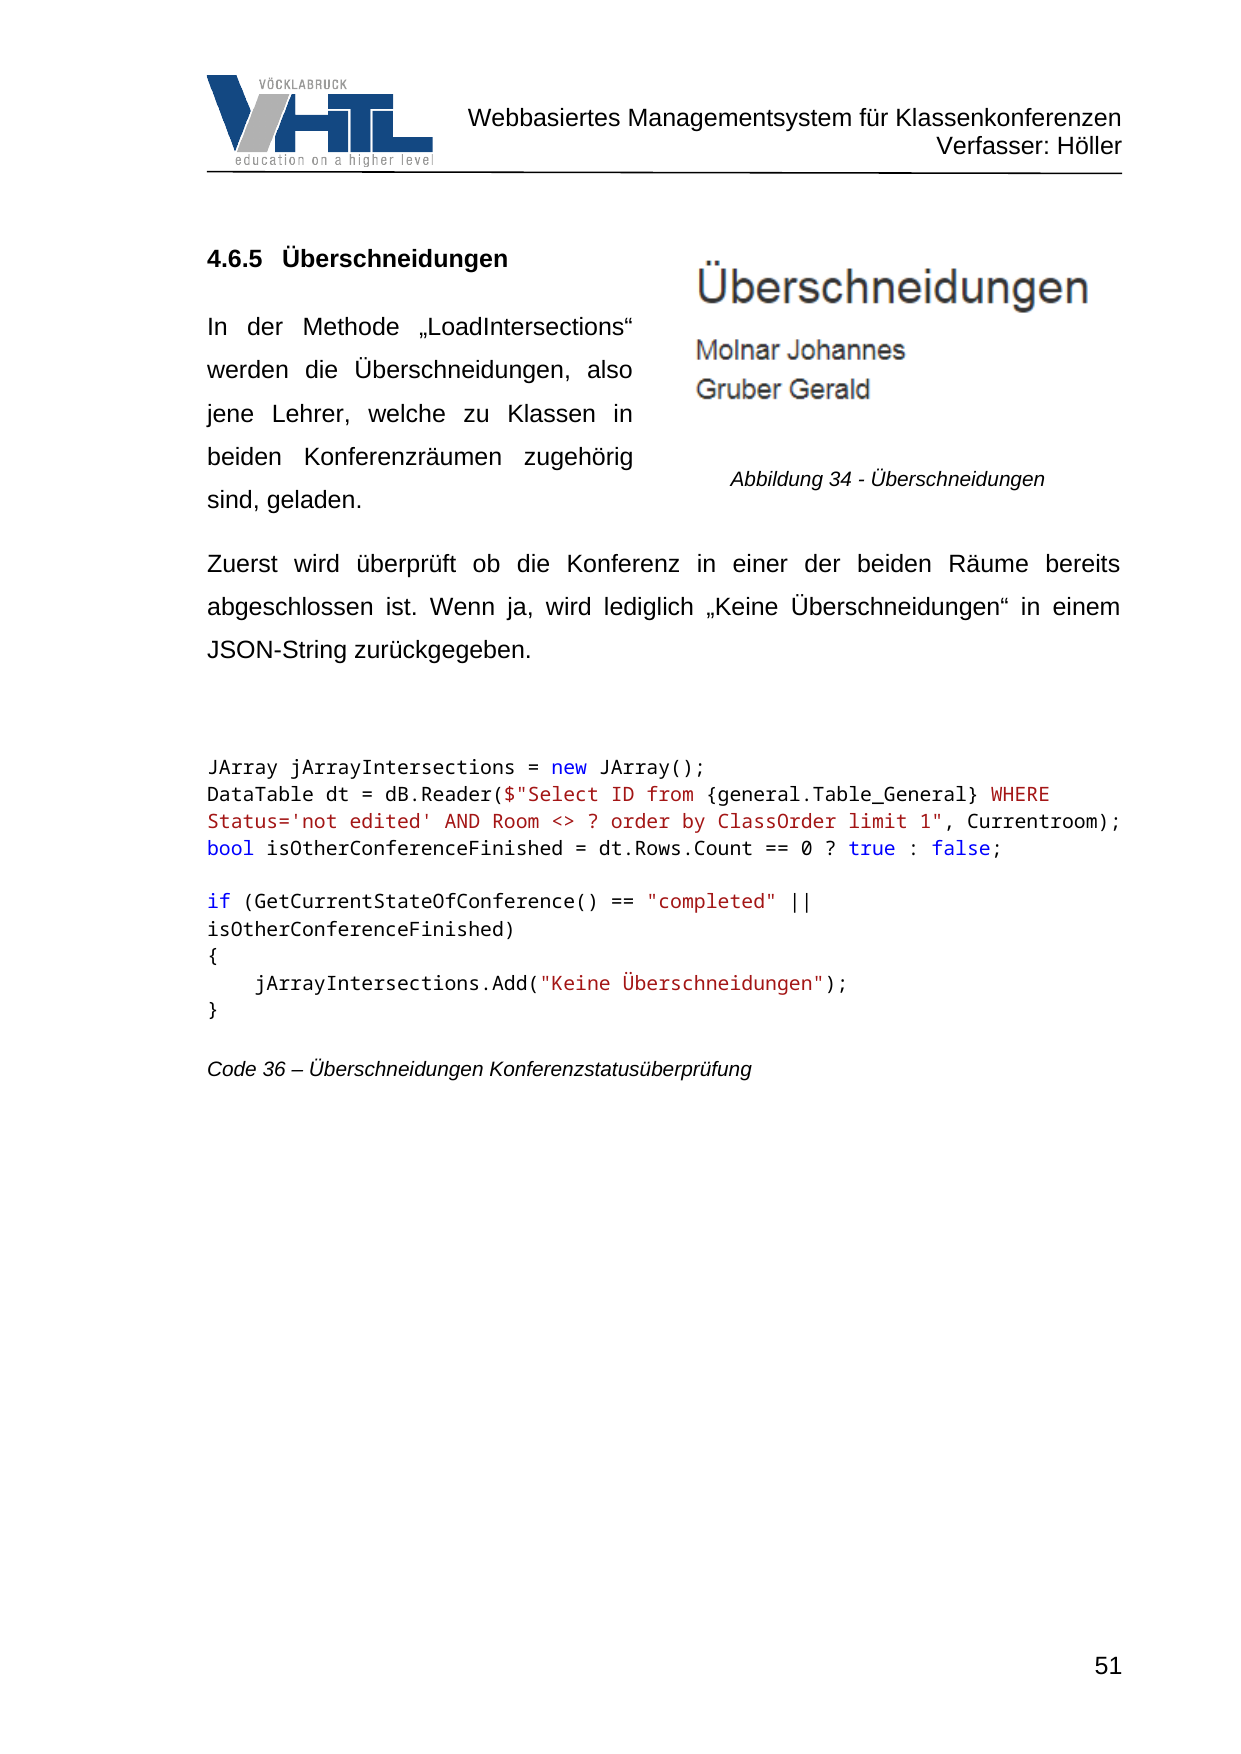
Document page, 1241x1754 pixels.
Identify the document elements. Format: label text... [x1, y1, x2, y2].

text Code 36 – Überschneidungen Konferenzstatusüberprüfung [207, 1057, 1122, 1081]
text Zuerst wird überprüft ob die Konferenz in einer der beiden Räume bereits abgeschlossen ist. Wenn ja, wird lediglich „Keine Überschneidungen“ in einem JSON-String zurückgegeben. [207, 549, 1122, 664]
text JArray jArrayIntersections = new JArray(); [207, 753, 1122, 780]
picture [206, 75, 433, 167]
picture [652, 228, 1124, 415]
text } [207, 996, 1122, 1023]
text In der Methode „LoadIntersections“ werden die Überschneidungen, also jene Lehrer, welche zu Klassen in beiden Konferenzräumen zugehörig sind, geladen. [207, 312, 1122, 514]
text if (GetCurrentStateOfConference() == "completed" || isOtherConferenceFinished) [207, 888, 1122, 942]
subtitle Überschneidungen [207, 244, 652, 273]
text jArrayIntersections.Add("Keine Überschneidungen"); [207, 969, 1122, 996]
text { [207, 942, 1122, 969]
text bool isOtherConferenceFinished = dt.Rows.Count == 0 ? true : false; [207, 834, 1122, 861]
text DataTable dt = dB.Reader($"Select ID from {general.Table_General} WHERE Status='not edited' AND Room <> ? order by ClassOrder limit 1", Currentroom); [207, 780, 1122, 834]
